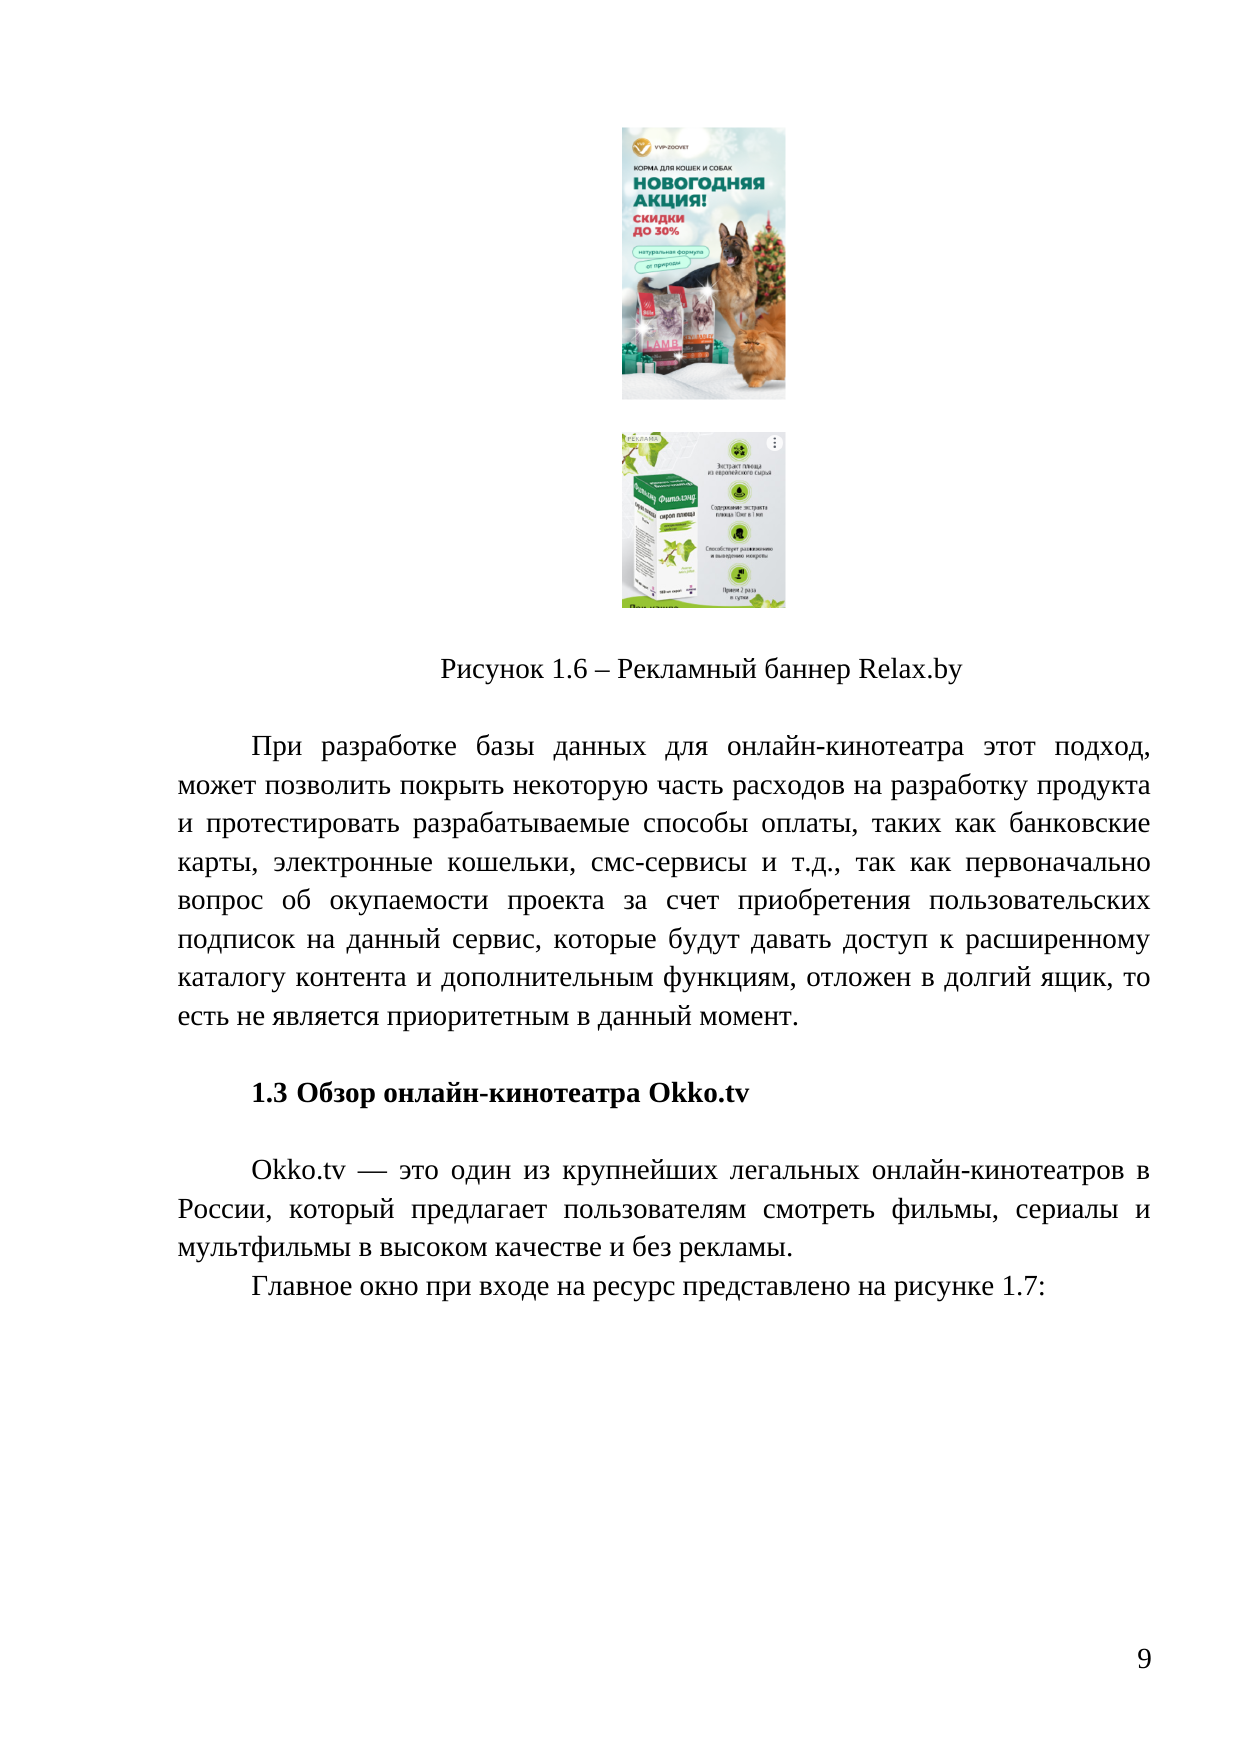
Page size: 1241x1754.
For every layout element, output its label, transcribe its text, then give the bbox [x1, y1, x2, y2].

picture [616, 118, 787, 608]
text Рисунок 1.6 – Рекламный баннер Relax.by [177, 651, 1152, 685]
subtitle Обзор онлайн-кинотеатра Okko.tv [251, 1075, 1152, 1109]
text Главное окно при входе на ресурс представлено на рисунке 1.7: [177, 1268, 1152, 1301]
text Okko.tv — это один из крупнейших легальных онлайн-кинотеатров в России, который предлагает пользователям смотреть фильмы, сериалы и мультфильмы в высоком качестве и без рекламы. [177, 1152, 1152, 1263]
text При разработке базы данных для онлайн-кинотеатра этот подход, может позволить покрыть некоторую часть расходов на разработку продукта и протестировать разрабатываемые способы оплаты, таких как банковские карты, электронные кошельки, смс-сервисы и т.д., так как первоначально вопрос об окупаемости проекта за счет приобретения пользовательских подписок на данный сервис, которые будут давать доступ к расширенному каталогу контента и дополнительным функциям, отложен в долгий ящик, то есть не является приоритетным в данный момент. [177, 728, 1152, 1032]
